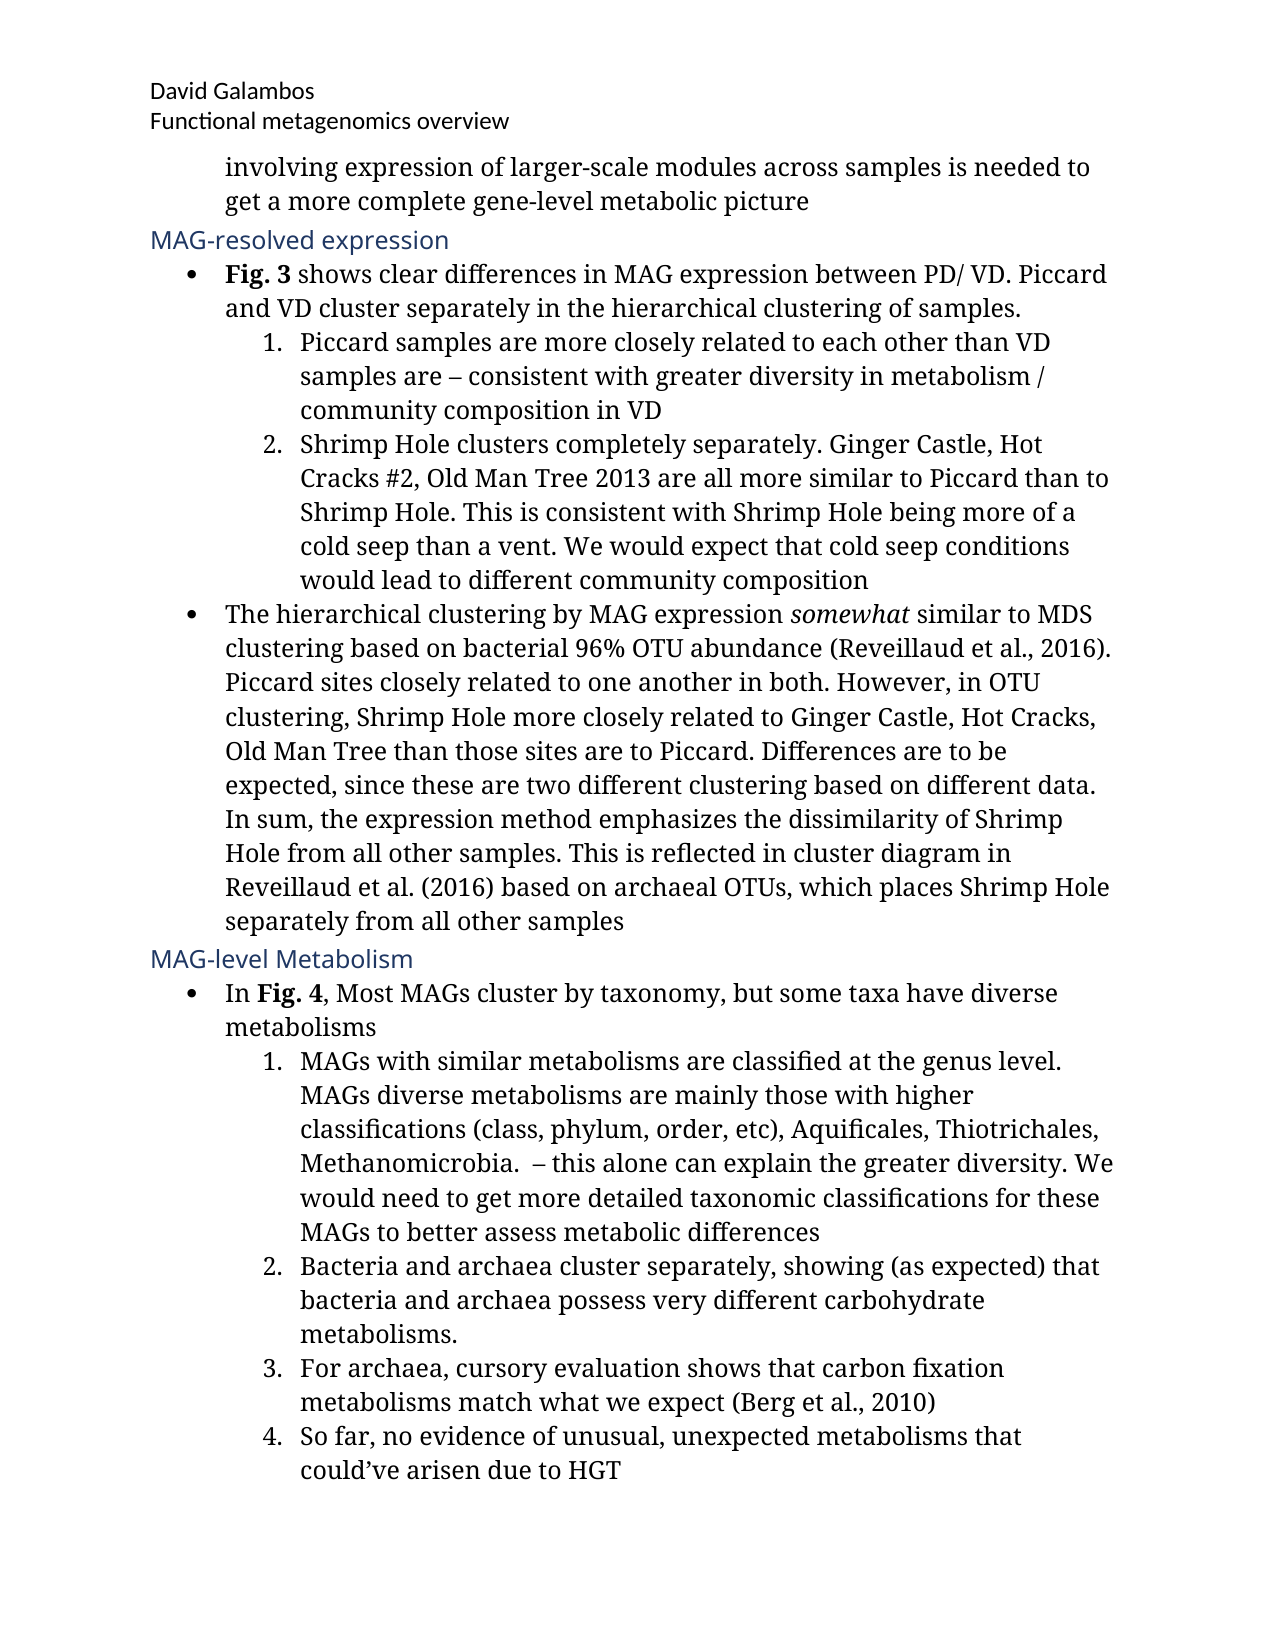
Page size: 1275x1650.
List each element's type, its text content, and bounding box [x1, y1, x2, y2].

list Piccard samples are more closely related to each other than VD samples are – consistent with greater diversity in metabolism / community composition in VD [262, 324, 1125, 427]
text The hierarchical clustering by MAG expression somewhat similar to MDS clustering based on bacterial 96% OTU abundance (Reveillaud et al., 2016). Piccard sites closely related to one another in both. However, in OTU clustering, Shrimp Hole more closely related to Ginger Castle, Hot Cracks, Old Man Tree than those sites are to Piccard. Differences are to be expected, since these are two different clustering based on different data. In sum, the expression method emphasizes the dissimilarity of Shrimp Hole from all other samples. This is reflected in cluster diagram in Reveillaud et al. (2016) based on archaeal OTUs, which places Shrimp Hole separately from all other samples [187, 597, 1125, 938]
list So far, no evidence of unusual, unexpected metabolisms that could’ve arisen due to HGT [262, 1419, 1125, 1487]
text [187, 150, 1125, 218]
text Fig. 3 shows clear differences in MAG expression between PD/ VD. Piccard and VD cluster separately in the hierarchical clustering of samples. [187, 256, 1125, 324]
list MAGs with similar metabolisms are classified at the genus level. MAGs diverse metabolisms are mainly those with higher classifications (class, phylum, order, etc), Aquificales, Thiotrichales, Methanomicrobia. – this alone can explain the greater diversity. We would need to get more detailed taxonomic classifications for these MAGs to better assess metabolic differences [262, 1044, 1125, 1248]
list For archaea, cursory evaluation shows that carbon fixation metabolisms match what we expect (Berg et al., 2010) [262, 1351, 1125, 1419]
list Bacteria and archaea cluster separately, showing (as expected) that bacteria and archaea possess very different carbohydrate metabolisms. [262, 1248, 1125, 1351]
list Shrimp Hole clusters completely separately. Ginger Castle, Hot Cracks #2, Old Man Tree 2013 are all more similar to Piccard than to Shrimp Hole. This is consistent with Shrimp Hole being more of a cold seep than a vent. We would expect that cold seep conditions would lead to different community composition [262, 427, 1125, 597]
subtitle MAG-resolved expression [150, 222, 1125, 256]
text In Fig. 4, Most MAGs cluster by taxonomy, but some taxa have diverse metabolisms [187, 976, 1125, 1044]
subtitle MAG-level Metabolism [150, 942, 1125, 976]
